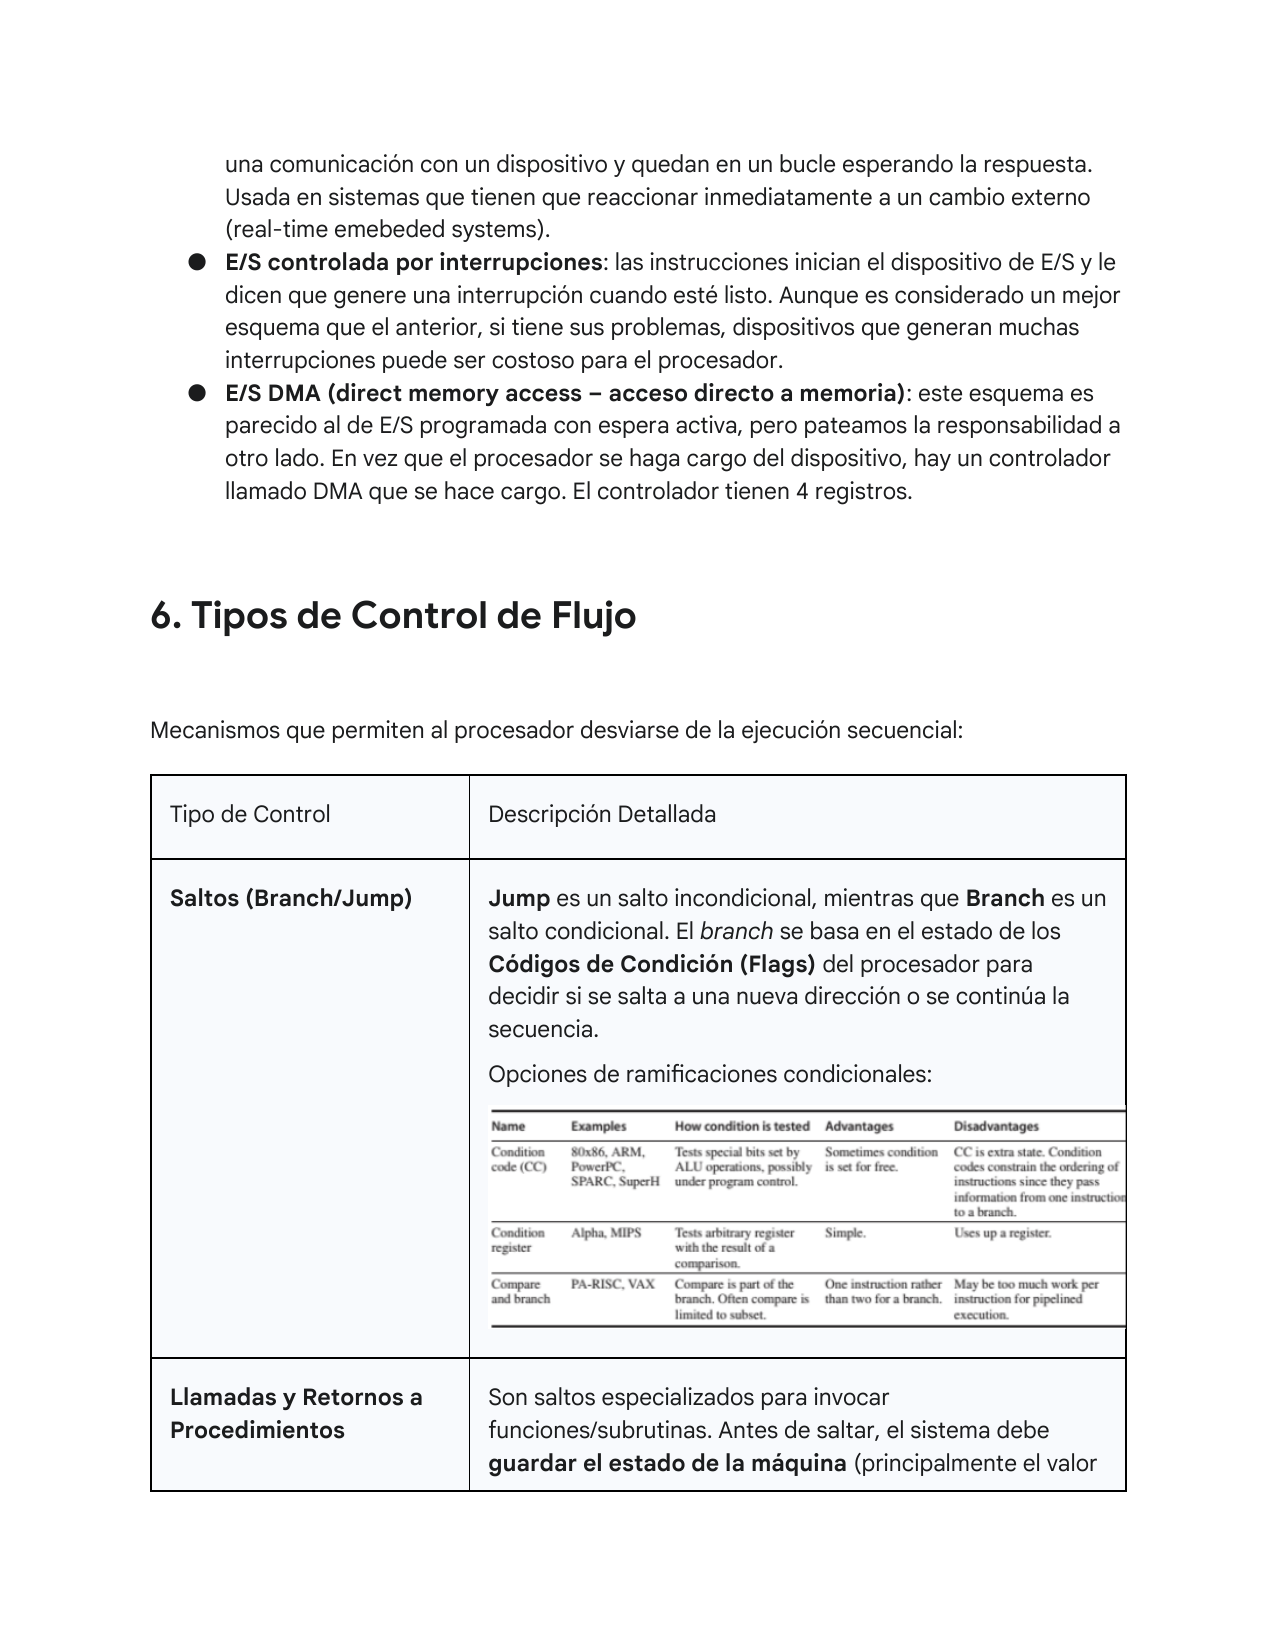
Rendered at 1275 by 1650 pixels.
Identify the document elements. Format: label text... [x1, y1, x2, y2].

table_cell Saltos (Branch/Jump) [152, 860, 469, 1357]
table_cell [152, 1359, 469, 1490]
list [187, 150, 1125, 244]
picture [488, 1105, 1126, 1329]
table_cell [470, 1359, 1125, 1490]
list E/S DMA (direct memory access – acceso directo a memoria): este esquema es parecido al de E/S programada con espera activa, pero pateamos la responsabilidad a otro lado. En vez que el procesador se haga cargo del dispositivo, hay un controlador llamado DMA que se hace cargo. El controlador tienen 4 registros. [187, 379, 1125, 506]
list E/S controlada por interrupciones: las instrucciones inician el dispositivo de E/S y le dicen que genere una interrupción cuando esté listo. Aunque es considerado un mejor esquema que el anterior, si tiene sus problemas, dispositivos que generan muchas interrupciones puede ser costoso para el procesador. [187, 248, 1125, 375]
text Mecanismos que permiten al procesador desviarse de la ejecución secuencial: [150, 716, 1125, 745]
table_header Tipo de Control [152, 776, 469, 858]
table_header Descripción Detallada [470, 776, 1125, 858]
subtitle 6. Tipos de Control de Flujo [150, 592, 1125, 639]
table_cell Jump es un salto incondicional, mientras que Branch es un salto condicional. El branch se basa en el estado de los Códigos de Condición (Flags) del procesador para decidir si se salta a una nueva dirección o se continúa la secuencia. Opciones de ramificaciones condicionales: [470, 860, 1125, 1357]
